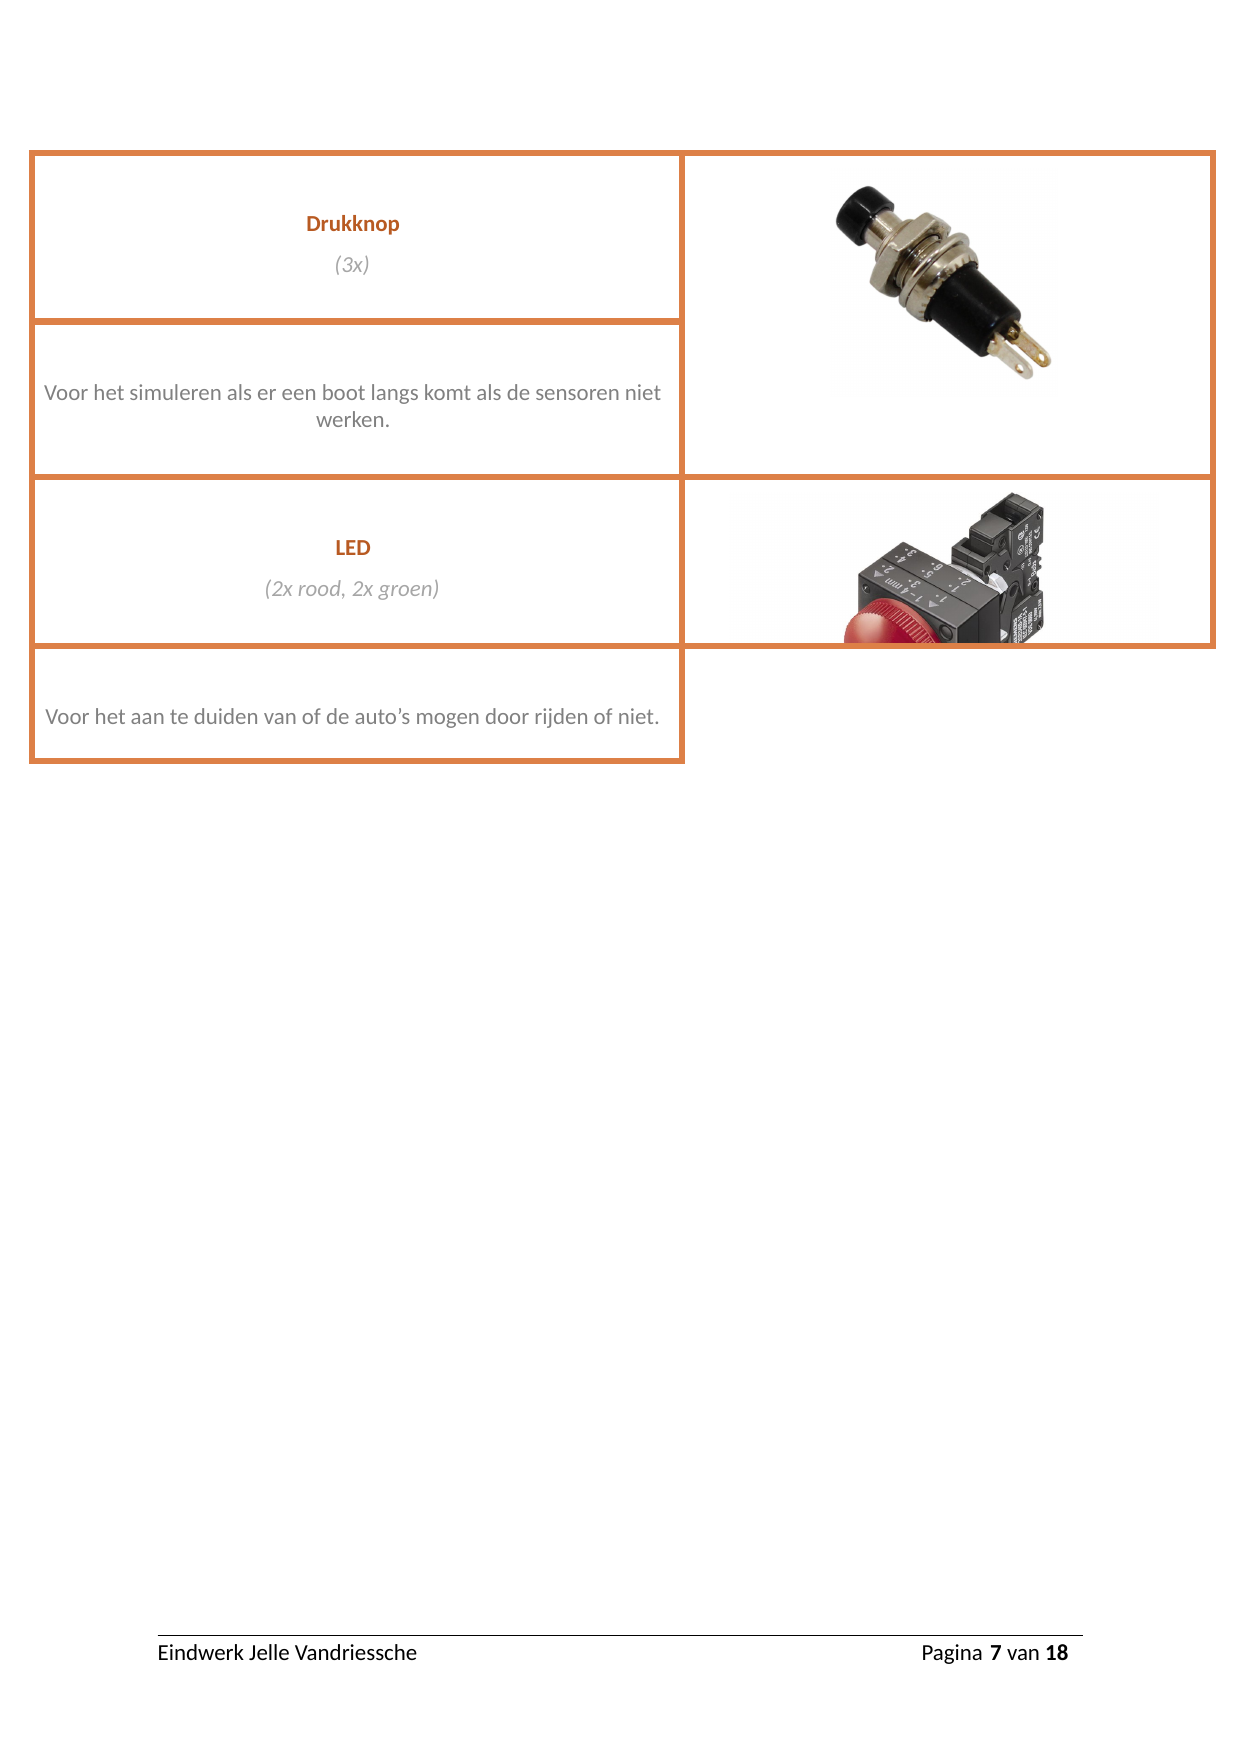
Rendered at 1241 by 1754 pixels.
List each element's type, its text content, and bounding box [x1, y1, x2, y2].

table_cell Voor het aan te duiden van of de auto’s mogen door rijden of niet. [35, 649, 679, 758]
picture [829, 168, 1058, 397]
table_cell [685, 480, 1210, 642]
table_cell Voor het simuleren als er een boot langs komt als de sensoren niet werken. [35, 325, 679, 474]
table_cell LED (2x rood, 2x groen) [35, 480, 679, 642]
picture [728, 492, 1159, 643]
table_cell Drukknop (3x) [35, 156, 679, 318]
table_cell [685, 156, 1210, 474]
